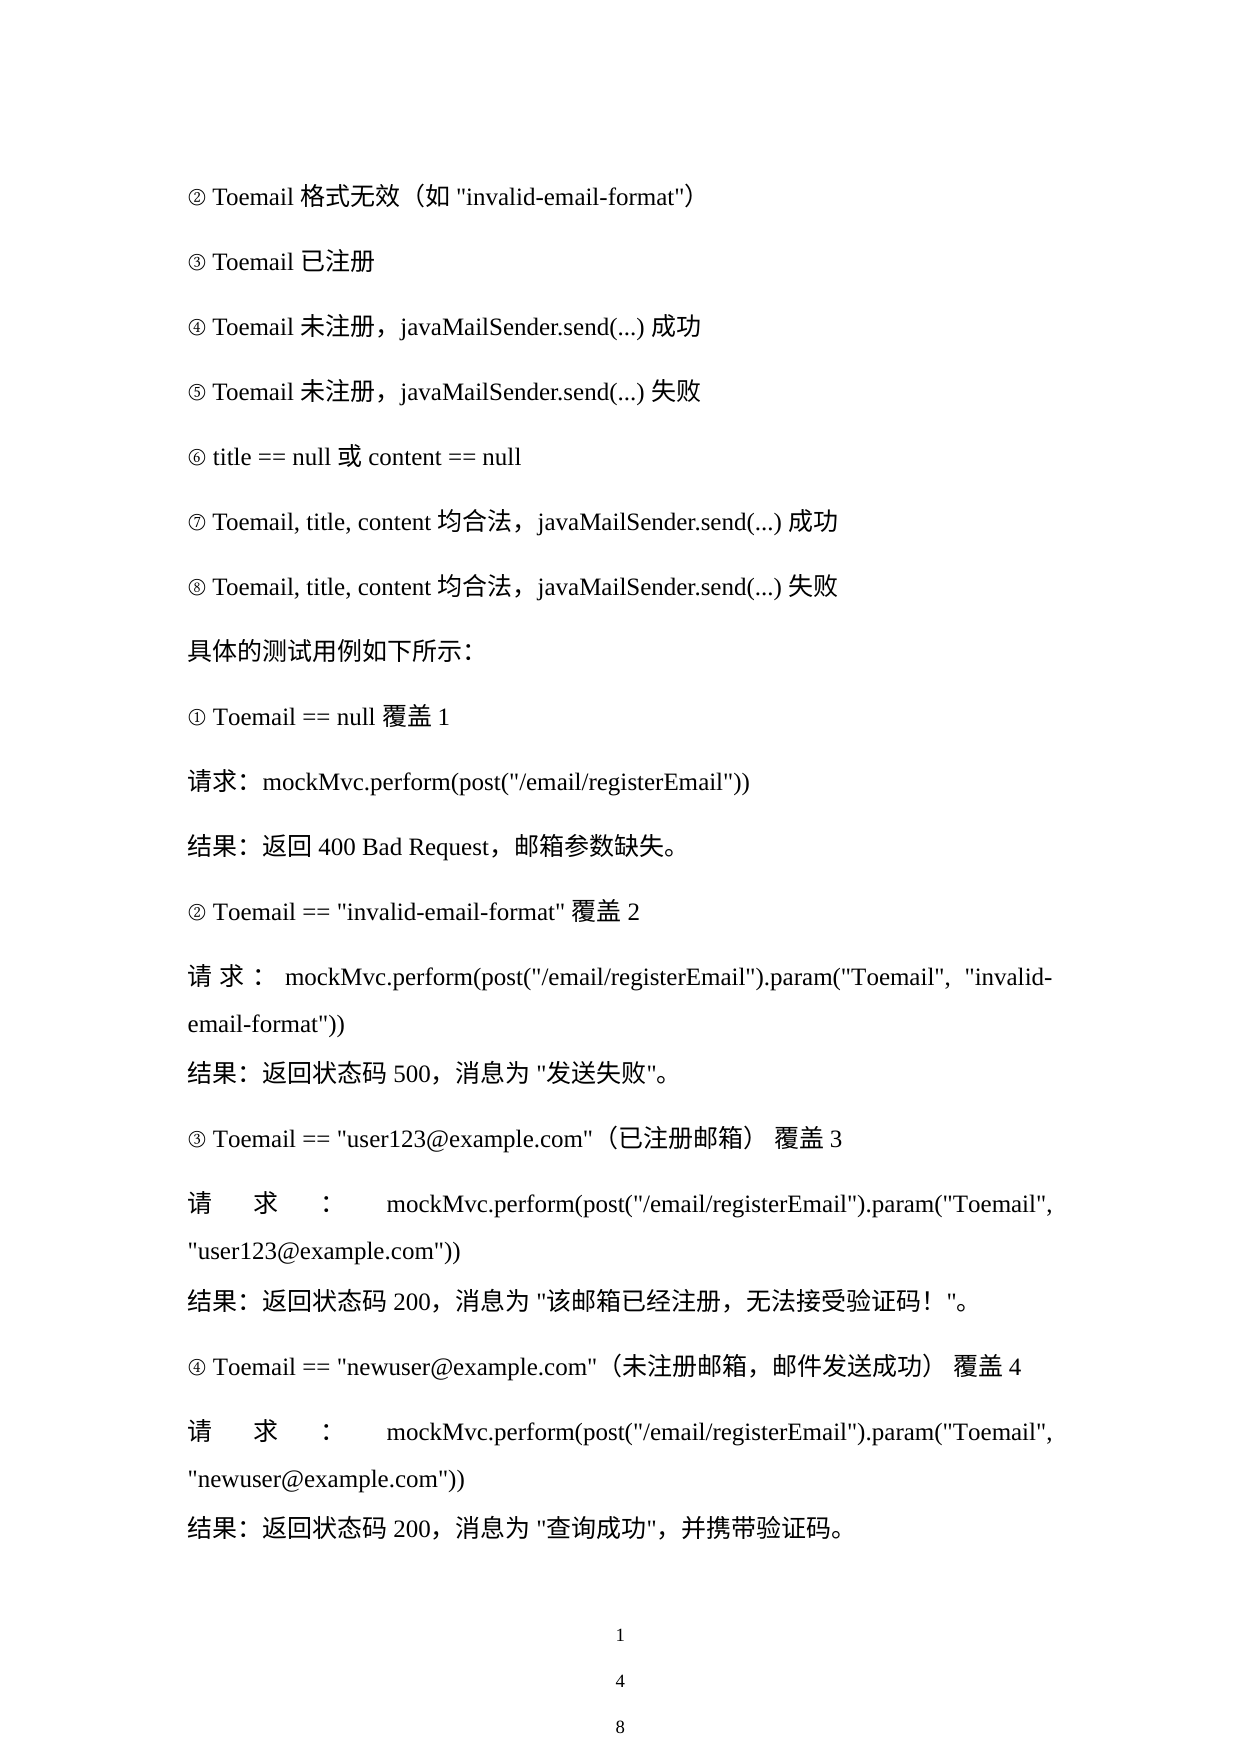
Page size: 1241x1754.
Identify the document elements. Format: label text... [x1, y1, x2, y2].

text ⑧ Toemail, title, content 均合法，javaMailSender.send(...) 失败 [187, 552, 1053, 617]
text 请求：mockMvc.perform(post("/email/registerEmail")) [187, 747, 1053, 812]
text ③ Toemail == "user123@example.com"（已注册邮箱） 覆盖 3 [187, 1104, 1053, 1169]
text ④ Toemail 未注册，javaMailSender.send(...) 成功 [187, 292, 1053, 357]
text ⑤ Toemail 未注册，javaMailSender.send(...) 失败 [187, 357, 1053, 422]
text 请求：mockMvc.perform(post("/email/registerEmail").param("Toemail", "user123@example.com")) [187, 1169, 1053, 1267]
text ⑦ Toemail, title, content 均合法，javaMailSender.send(...) 成功 [187, 487, 1053, 552]
text 具体的测试用例如下所示： [187, 617, 1053, 682]
text ④ Toemail == "newuser@example.com"（未注册邮箱，邮件发送成功） 覆盖 4 [187, 1332, 1053, 1397]
text ② Toemail == "invalid-email-format" 覆盖 2 [187, 877, 1053, 942]
text 请求：mockMvc.perform(post("/email/registerEmail").param("Toemail", "invalid-email-format")) [187, 942, 1053, 1039]
text ② Toemail 格式无效（如 "invalid-email-format"） [187, 162, 1053, 227]
text ⑥ title == null 或 content == null [187, 422, 1053, 487]
text 结果：返回状态码 500，消息为 "发送失败"。 [187, 1039, 1053, 1104]
text 结果：返回 400 Bad Request，邮箱参数缺失。 [187, 812, 1053, 877]
text 结果：返回状态码 200，消息为 "查询成功"，并携带验证码。 [187, 1494, 1053, 1559]
text ③ Toemail 已注册 [187, 227, 1053, 292]
text 结果：返回状态码 200，消息为 "该邮箱已经注册，无法接受验证码！"。 [187, 1267, 1053, 1332]
text ① Toemail == null 覆盖 1 [187, 682, 1053, 747]
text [187, 1397, 1053, 1494]
